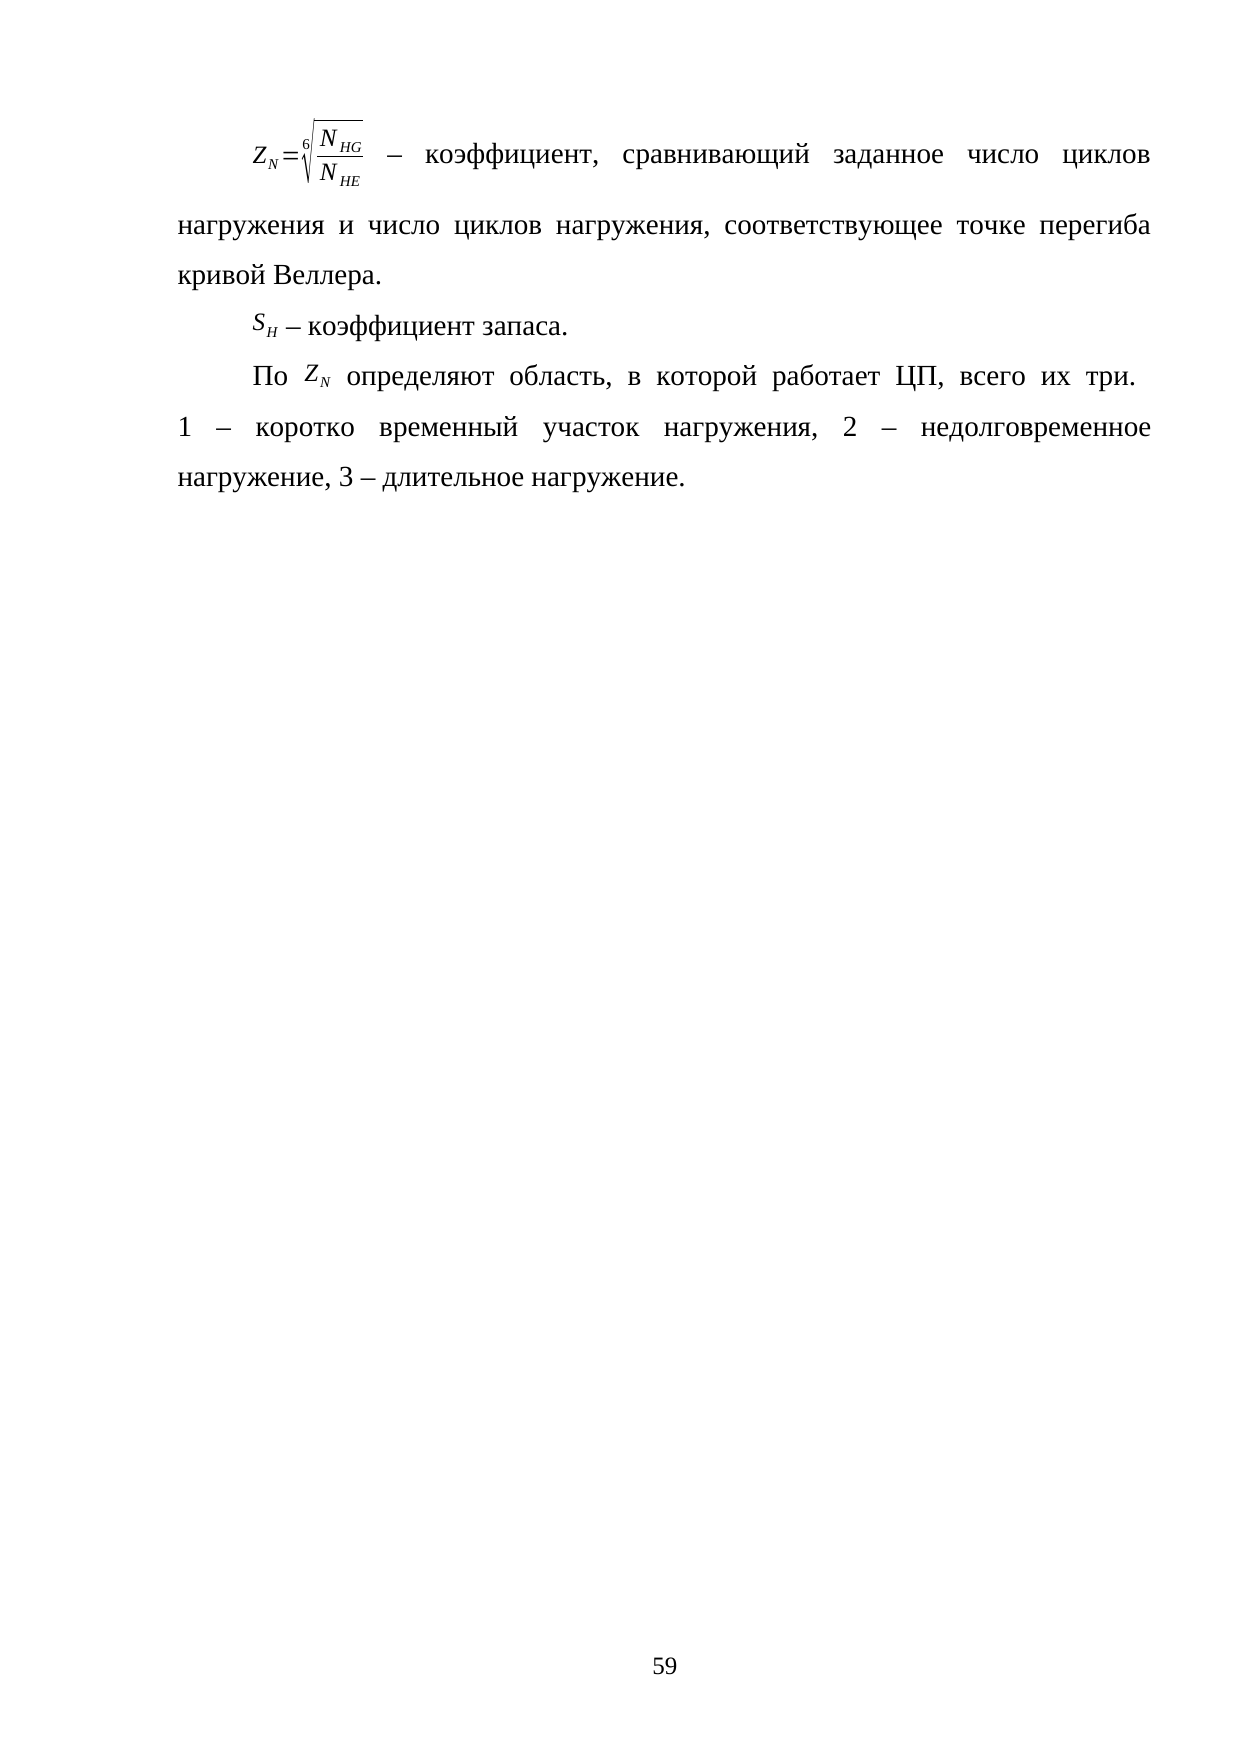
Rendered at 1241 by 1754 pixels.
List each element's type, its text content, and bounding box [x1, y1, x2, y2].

text – коэффициент, сравнивающий заданное число циклов нагружения и число циклов нагружения, соответствующее точке перегиба кривой Веллера. [177, 118, 1152, 291]
text – коэффициент запаса. [177, 308, 1152, 342]
text По определяют область, в которой работает ЦП, всего их три. 1 – коротко временный участок нагружения, 2 – недолговременное нагружение, 3 – длительное нагружение. [177, 358, 1152, 493]
